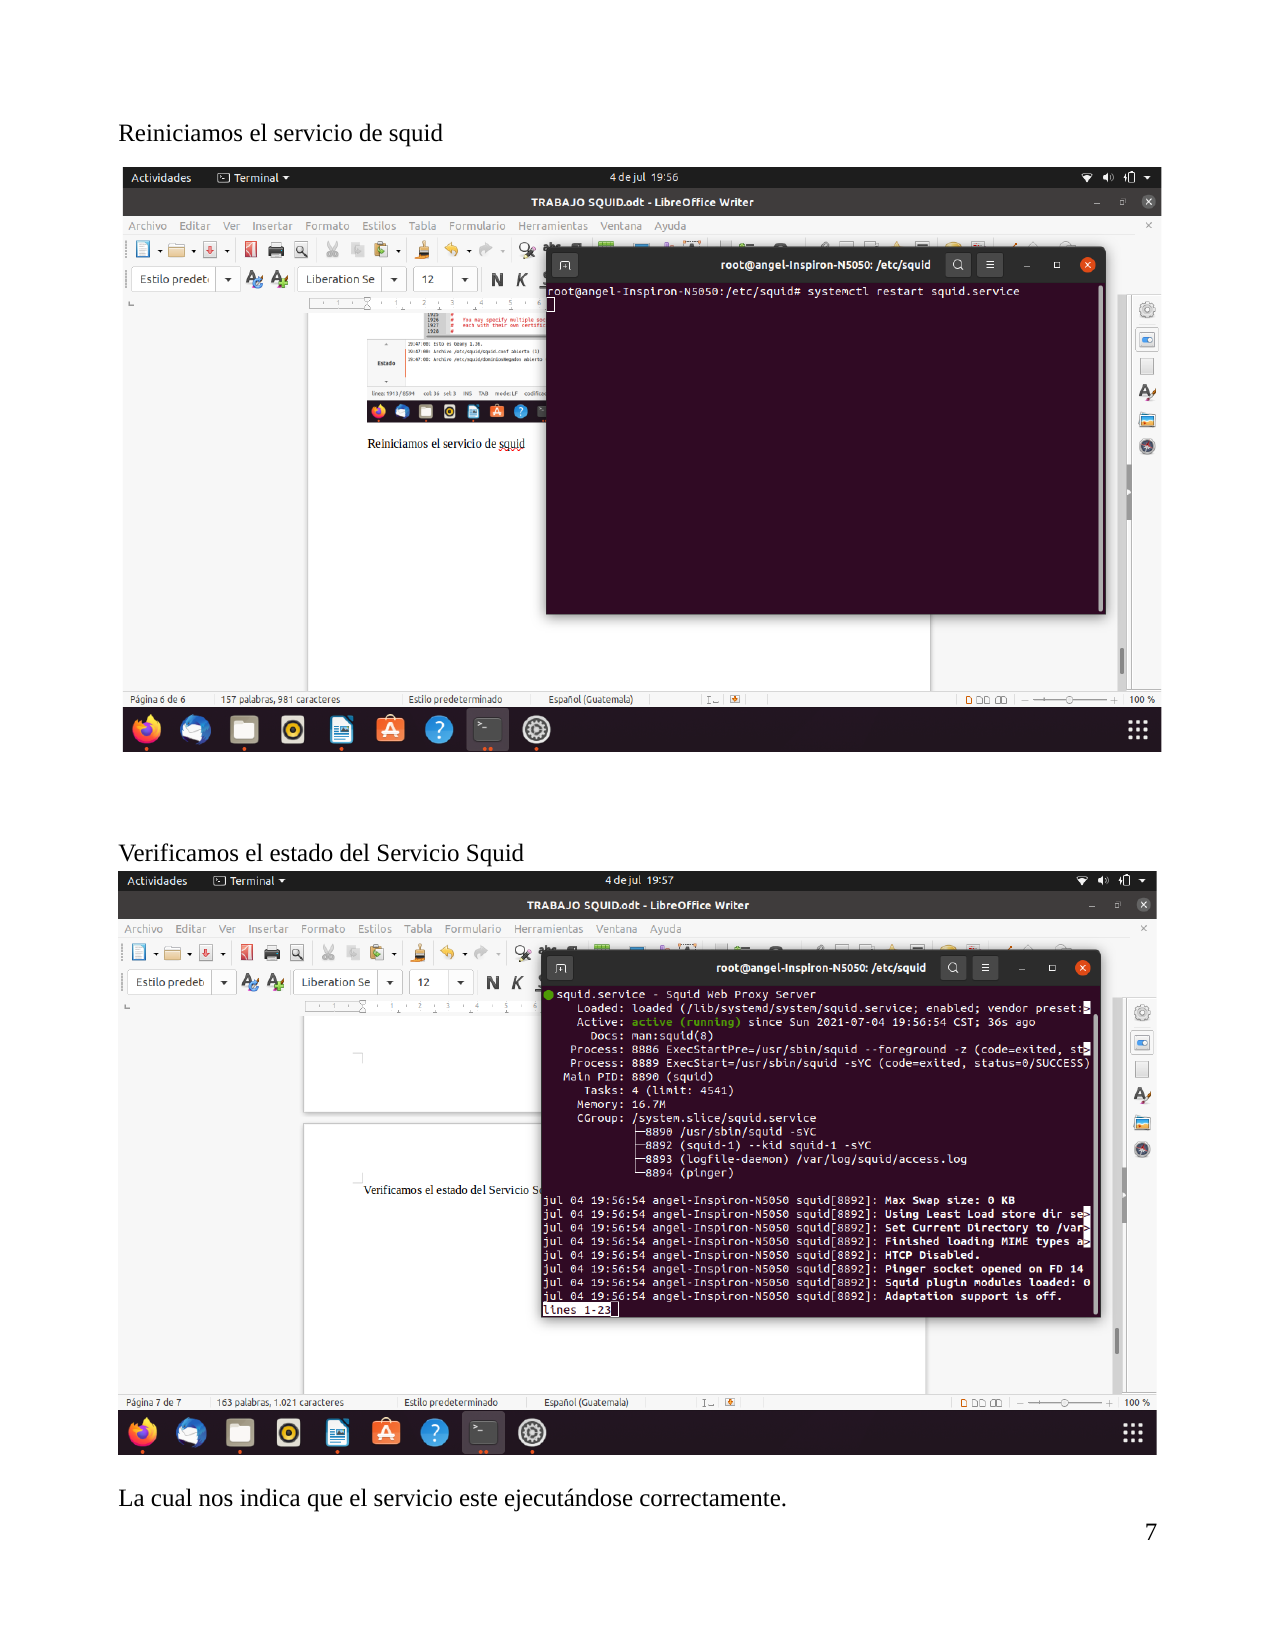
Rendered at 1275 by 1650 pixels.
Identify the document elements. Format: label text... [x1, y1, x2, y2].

text Reiniciamos el servicio de squid [118, 118, 1157, 147]
picture [122, 167, 1162, 752]
picture [118, 871, 1157, 1455]
text Verificamos el estado del Servicio Squid [118, 838, 1157, 867]
text La cual nos indica que el servicio este ejecutándose correctamente. [118, 1483, 1157, 1512]
